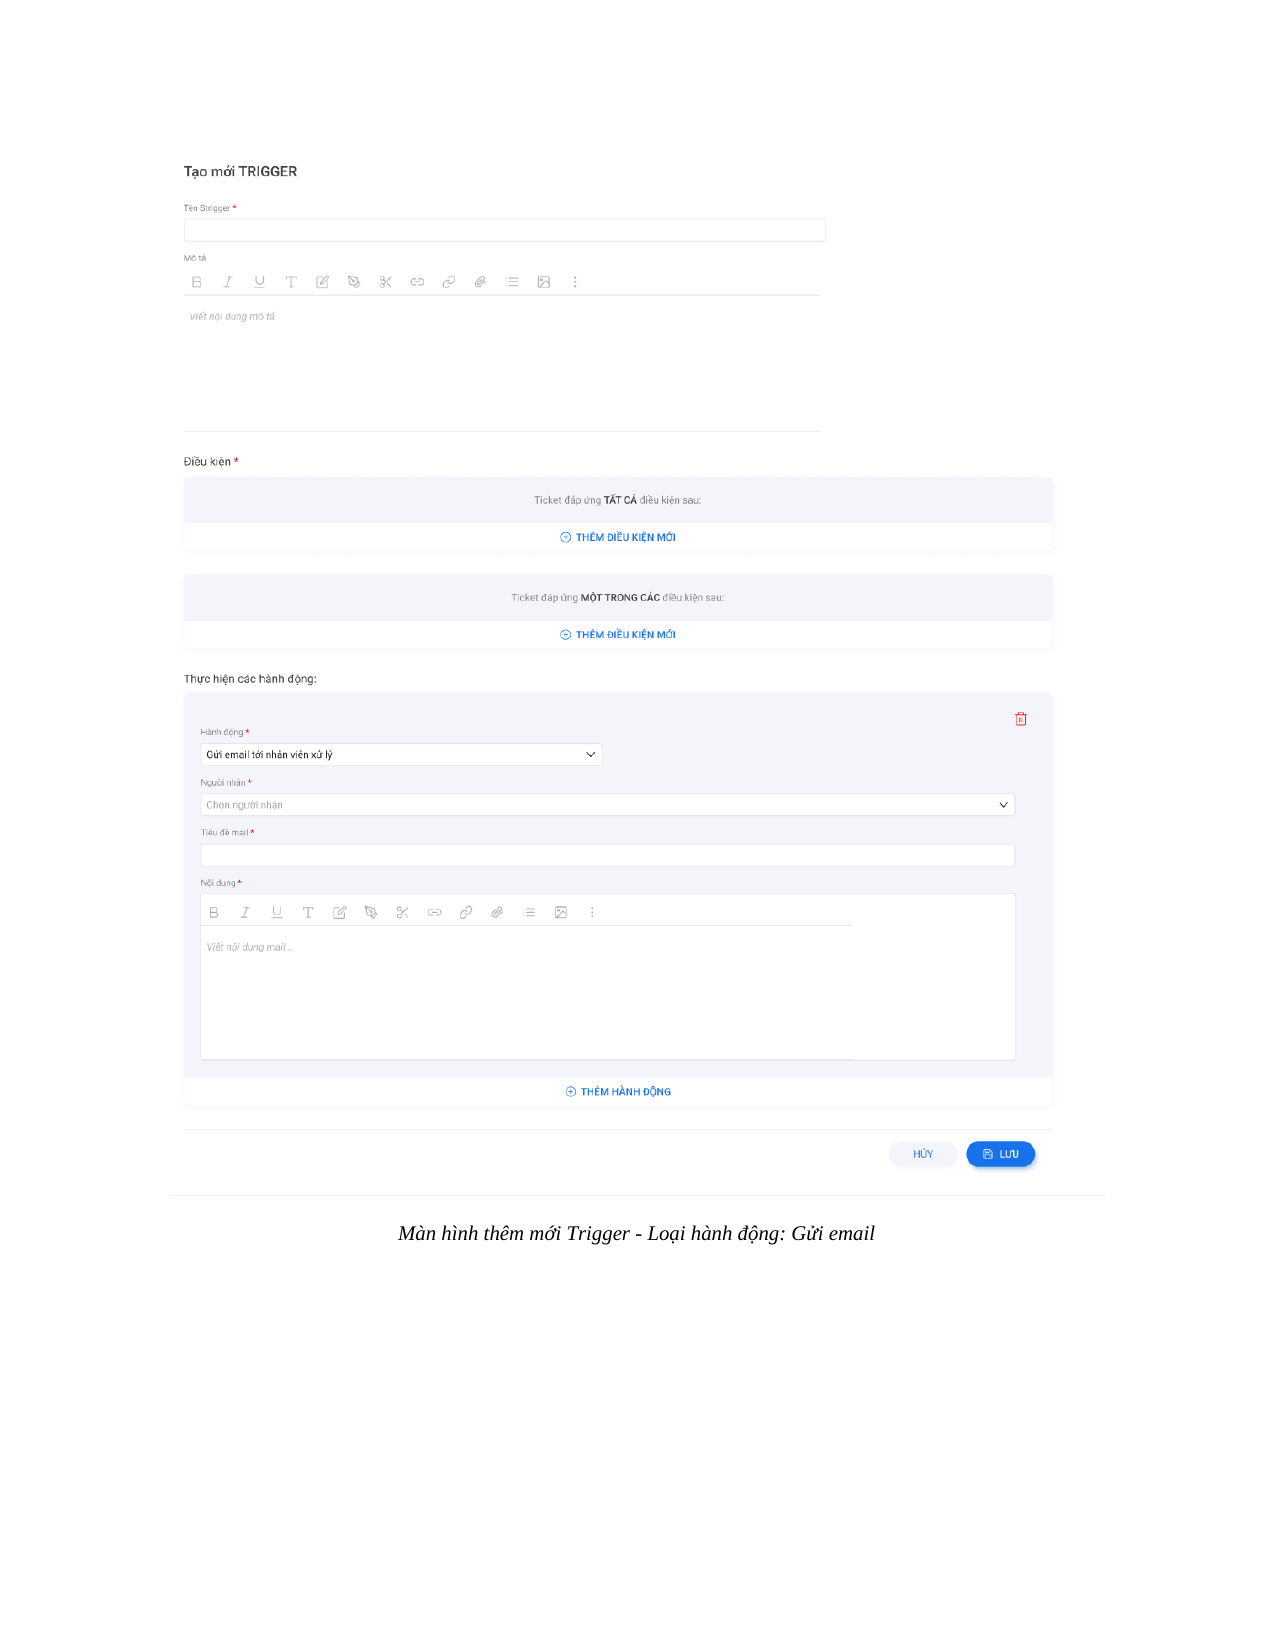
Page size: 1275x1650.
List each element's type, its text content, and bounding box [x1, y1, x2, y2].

text Màn hình thêm mới Trigger - Loại hành động: Gửi email [150, 1221, 1125, 1245]
picture [169, 150, 1106, 1196]
